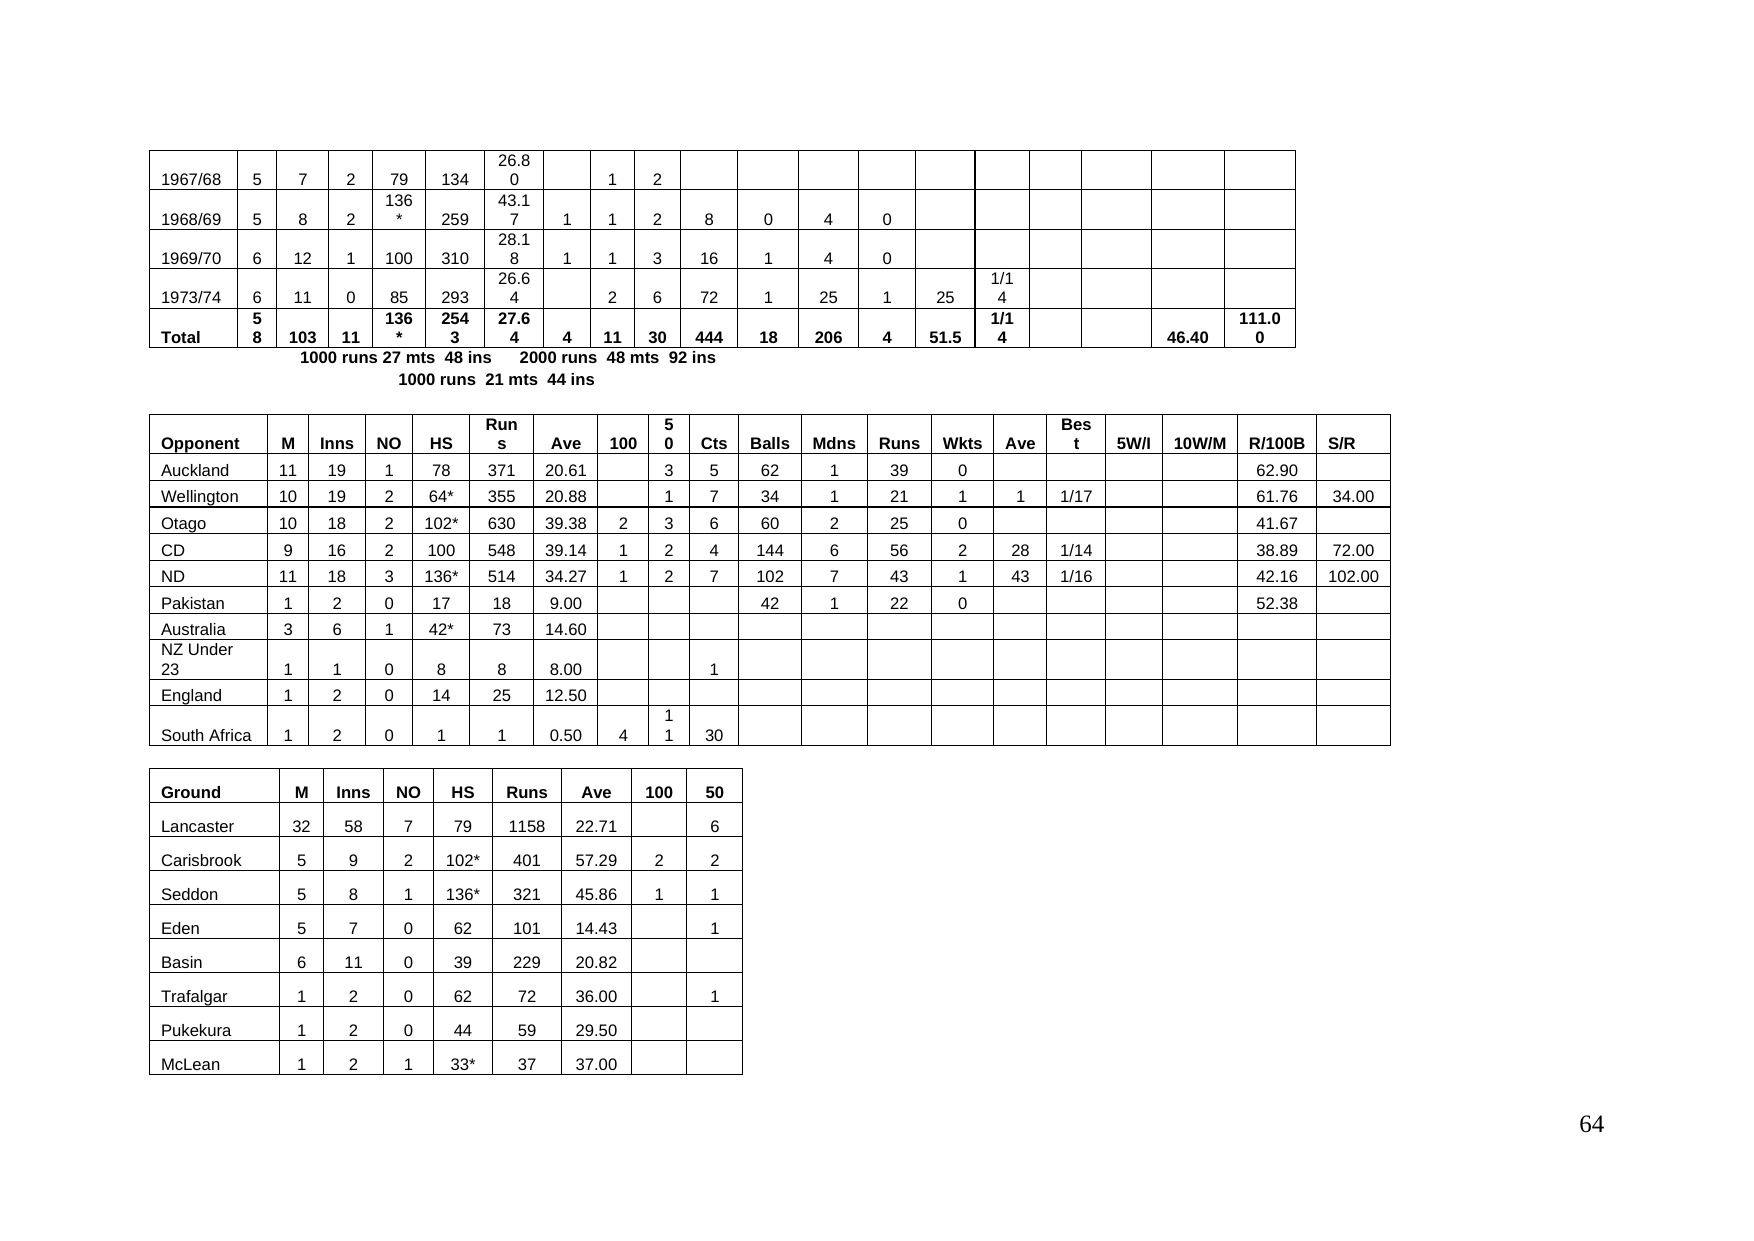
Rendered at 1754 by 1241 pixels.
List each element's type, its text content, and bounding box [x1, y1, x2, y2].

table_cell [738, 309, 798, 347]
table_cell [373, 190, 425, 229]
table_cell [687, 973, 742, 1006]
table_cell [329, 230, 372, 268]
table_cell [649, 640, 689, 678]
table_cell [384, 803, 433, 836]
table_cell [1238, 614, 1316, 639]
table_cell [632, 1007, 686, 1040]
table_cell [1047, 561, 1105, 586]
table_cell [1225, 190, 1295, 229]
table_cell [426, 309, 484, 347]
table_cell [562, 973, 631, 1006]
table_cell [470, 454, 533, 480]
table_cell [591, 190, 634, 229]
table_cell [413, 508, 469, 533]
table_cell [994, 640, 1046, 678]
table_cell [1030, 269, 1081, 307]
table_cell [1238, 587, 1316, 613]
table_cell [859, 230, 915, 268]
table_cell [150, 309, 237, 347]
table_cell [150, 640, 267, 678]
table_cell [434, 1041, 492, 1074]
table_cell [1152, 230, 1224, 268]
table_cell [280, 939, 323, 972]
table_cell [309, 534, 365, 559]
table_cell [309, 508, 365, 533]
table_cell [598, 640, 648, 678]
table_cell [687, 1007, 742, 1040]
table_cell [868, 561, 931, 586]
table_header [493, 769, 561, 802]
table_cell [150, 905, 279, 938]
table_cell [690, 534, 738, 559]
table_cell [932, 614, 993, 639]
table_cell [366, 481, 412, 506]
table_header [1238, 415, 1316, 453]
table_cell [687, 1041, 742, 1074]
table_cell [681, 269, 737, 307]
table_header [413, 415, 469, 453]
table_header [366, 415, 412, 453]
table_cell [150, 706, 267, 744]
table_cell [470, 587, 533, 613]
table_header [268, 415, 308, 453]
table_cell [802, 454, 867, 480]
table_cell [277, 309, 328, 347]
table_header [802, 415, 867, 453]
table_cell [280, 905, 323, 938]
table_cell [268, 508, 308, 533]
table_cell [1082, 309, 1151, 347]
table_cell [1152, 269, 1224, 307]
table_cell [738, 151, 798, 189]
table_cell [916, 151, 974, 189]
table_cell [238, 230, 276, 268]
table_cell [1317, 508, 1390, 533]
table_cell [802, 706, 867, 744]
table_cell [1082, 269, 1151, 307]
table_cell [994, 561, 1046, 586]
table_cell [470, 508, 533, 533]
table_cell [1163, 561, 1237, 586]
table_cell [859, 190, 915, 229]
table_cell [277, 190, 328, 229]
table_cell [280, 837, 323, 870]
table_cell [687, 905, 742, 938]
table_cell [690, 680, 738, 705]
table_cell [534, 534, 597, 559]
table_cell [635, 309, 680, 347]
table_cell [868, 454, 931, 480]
text 1000 runs 21 mts 44 ins [150, 370, 1604, 389]
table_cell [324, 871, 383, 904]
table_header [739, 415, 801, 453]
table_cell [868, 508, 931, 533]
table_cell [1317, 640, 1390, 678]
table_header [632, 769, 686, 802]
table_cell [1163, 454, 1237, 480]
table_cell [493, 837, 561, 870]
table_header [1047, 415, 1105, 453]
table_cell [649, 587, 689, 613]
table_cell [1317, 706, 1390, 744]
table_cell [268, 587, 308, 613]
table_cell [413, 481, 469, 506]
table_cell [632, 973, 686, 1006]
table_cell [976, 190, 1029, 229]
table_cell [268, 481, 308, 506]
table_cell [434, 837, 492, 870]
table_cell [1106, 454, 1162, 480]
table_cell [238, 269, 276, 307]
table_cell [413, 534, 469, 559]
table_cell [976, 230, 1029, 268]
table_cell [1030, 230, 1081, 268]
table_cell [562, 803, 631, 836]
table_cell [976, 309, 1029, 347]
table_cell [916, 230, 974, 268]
text 1000 runs 27 mts 48 ins 2000 runs 48 mts 92 ins [150, 348, 1604, 367]
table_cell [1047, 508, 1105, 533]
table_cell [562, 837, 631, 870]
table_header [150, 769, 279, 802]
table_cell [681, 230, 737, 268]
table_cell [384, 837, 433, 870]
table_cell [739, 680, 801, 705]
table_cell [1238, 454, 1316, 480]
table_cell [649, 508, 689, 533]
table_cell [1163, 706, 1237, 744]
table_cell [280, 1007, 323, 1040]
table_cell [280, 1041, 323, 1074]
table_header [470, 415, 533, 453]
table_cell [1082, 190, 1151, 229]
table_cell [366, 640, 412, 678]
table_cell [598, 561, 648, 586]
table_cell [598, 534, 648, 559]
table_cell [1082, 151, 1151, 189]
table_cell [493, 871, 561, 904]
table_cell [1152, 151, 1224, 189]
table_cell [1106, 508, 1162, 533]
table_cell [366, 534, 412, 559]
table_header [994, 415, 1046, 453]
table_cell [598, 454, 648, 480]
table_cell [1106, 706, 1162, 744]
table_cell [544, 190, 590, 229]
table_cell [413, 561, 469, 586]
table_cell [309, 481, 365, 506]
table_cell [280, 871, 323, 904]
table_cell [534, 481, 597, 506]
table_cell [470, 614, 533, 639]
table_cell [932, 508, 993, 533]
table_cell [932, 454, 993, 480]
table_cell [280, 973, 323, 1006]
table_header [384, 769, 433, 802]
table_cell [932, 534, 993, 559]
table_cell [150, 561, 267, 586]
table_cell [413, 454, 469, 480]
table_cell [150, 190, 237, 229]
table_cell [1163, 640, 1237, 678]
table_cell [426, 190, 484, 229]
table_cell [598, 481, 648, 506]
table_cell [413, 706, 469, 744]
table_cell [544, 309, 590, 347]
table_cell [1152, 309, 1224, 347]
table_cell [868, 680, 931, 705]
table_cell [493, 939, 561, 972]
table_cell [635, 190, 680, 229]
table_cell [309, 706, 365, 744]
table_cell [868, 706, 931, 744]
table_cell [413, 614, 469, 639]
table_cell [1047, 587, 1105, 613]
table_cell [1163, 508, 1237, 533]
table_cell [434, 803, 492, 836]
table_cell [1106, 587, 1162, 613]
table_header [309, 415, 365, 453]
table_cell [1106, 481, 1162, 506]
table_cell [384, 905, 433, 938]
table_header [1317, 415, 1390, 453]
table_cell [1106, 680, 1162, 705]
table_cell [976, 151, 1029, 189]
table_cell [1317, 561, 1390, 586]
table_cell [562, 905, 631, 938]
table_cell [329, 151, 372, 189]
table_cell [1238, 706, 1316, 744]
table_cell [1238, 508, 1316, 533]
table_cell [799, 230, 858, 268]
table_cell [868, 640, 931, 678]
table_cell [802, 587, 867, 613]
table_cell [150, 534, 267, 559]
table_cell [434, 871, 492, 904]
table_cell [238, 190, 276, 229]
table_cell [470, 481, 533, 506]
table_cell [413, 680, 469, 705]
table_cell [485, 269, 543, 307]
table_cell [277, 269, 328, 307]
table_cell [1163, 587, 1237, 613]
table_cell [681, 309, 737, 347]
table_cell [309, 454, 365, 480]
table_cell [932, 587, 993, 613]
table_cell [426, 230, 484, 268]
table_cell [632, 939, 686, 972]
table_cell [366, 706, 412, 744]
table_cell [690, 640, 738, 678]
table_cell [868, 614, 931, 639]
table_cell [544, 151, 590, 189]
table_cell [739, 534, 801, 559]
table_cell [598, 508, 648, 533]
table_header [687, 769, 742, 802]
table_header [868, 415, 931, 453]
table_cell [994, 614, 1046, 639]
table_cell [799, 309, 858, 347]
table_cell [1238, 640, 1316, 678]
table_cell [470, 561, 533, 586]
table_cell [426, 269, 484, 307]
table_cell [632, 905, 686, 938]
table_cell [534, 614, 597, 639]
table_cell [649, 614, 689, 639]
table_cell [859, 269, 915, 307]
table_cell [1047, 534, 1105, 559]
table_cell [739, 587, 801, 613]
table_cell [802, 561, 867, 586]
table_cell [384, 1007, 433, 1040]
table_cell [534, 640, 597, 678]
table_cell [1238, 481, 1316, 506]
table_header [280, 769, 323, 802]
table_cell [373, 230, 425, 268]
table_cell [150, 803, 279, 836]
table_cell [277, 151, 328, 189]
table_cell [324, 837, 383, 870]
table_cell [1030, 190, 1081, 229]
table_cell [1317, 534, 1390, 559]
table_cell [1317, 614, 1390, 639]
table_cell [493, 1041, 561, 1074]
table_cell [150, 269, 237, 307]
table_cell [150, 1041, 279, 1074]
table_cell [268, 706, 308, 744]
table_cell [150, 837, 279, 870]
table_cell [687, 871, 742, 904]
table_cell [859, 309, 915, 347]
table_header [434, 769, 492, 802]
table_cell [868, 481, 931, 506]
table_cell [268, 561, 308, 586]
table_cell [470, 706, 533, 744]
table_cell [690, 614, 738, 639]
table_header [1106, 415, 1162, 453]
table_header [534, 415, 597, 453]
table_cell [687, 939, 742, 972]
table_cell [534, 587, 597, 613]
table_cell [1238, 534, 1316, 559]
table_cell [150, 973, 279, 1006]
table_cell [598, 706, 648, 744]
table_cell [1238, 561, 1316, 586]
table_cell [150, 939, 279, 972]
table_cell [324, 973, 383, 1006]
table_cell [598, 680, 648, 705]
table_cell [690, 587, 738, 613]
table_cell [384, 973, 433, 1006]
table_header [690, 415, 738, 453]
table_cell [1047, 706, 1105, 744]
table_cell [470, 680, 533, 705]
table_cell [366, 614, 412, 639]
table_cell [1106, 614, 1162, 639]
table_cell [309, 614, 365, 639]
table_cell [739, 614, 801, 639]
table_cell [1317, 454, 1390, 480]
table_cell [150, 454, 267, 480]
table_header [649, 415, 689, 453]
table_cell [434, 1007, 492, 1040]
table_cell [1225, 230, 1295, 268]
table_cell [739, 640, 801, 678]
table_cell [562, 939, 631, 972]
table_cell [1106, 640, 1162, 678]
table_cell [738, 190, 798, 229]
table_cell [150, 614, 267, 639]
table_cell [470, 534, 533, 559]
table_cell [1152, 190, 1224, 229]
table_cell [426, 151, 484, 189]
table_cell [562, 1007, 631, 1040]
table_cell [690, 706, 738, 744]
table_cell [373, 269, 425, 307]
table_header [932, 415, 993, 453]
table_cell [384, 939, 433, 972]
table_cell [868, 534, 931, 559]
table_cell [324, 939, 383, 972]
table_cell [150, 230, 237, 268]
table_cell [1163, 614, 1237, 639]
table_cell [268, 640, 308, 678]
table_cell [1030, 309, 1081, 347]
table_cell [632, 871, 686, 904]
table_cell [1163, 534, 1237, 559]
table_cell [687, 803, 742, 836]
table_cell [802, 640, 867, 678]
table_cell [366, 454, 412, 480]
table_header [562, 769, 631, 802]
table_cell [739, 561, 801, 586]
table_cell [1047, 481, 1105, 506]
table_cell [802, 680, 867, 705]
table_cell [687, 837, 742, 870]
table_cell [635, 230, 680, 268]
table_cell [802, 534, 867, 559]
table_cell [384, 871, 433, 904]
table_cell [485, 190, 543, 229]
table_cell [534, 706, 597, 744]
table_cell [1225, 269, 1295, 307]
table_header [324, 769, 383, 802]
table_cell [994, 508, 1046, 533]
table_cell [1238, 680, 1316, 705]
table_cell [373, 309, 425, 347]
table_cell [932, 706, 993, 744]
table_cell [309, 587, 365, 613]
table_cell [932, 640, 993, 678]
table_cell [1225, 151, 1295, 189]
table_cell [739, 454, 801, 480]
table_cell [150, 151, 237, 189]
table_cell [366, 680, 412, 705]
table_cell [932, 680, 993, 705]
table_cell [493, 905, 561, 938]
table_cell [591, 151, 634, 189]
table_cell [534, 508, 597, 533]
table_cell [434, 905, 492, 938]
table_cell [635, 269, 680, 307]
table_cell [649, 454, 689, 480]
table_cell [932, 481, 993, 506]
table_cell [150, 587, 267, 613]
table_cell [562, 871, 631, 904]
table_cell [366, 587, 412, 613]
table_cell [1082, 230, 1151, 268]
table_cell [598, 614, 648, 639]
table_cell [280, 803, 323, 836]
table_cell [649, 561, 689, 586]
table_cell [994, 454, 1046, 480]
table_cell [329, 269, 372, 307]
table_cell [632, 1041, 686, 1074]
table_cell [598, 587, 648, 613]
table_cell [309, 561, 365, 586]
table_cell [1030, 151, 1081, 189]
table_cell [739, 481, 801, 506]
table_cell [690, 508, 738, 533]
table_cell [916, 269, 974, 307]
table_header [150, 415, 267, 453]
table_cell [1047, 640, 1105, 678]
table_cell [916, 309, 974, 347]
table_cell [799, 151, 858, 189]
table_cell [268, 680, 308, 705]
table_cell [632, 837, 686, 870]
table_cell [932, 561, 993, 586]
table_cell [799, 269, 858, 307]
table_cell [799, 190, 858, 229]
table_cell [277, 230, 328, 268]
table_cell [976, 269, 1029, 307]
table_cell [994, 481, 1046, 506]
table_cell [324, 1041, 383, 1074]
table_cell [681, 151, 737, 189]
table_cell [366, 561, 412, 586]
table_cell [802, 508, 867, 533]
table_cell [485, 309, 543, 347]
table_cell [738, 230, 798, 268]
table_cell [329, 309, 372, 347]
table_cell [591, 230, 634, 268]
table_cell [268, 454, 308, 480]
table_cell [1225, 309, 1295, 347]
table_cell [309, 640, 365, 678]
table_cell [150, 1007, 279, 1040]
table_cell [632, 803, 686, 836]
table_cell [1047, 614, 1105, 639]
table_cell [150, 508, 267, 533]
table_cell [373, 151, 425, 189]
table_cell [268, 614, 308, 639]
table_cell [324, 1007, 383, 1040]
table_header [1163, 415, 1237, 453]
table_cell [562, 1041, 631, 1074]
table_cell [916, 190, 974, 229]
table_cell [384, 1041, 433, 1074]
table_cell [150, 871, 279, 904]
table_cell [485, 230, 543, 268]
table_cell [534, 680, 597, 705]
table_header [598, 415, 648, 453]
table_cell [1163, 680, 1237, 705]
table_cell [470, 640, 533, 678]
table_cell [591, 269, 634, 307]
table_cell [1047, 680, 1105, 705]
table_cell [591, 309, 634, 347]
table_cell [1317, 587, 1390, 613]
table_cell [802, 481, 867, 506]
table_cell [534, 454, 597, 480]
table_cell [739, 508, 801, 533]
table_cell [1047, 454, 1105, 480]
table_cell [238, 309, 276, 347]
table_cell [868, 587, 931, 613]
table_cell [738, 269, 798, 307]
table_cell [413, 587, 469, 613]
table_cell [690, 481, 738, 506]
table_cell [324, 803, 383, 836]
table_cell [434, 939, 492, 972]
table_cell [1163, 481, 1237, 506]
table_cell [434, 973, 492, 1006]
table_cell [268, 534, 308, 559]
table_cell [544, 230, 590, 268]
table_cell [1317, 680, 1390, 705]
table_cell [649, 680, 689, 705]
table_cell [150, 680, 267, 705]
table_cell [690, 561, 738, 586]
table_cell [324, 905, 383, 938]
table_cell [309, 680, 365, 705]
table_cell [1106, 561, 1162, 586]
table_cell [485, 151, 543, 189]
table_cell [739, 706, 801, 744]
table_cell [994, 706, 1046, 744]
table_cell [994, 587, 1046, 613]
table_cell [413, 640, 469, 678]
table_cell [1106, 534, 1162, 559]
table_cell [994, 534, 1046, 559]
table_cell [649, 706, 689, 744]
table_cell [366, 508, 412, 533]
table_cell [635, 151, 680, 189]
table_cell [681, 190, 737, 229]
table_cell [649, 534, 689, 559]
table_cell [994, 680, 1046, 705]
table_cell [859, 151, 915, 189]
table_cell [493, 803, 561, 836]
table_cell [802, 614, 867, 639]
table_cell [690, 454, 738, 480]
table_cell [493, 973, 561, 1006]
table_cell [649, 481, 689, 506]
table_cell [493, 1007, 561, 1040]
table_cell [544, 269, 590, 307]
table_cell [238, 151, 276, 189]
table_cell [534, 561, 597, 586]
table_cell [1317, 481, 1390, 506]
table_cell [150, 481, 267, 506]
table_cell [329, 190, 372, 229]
